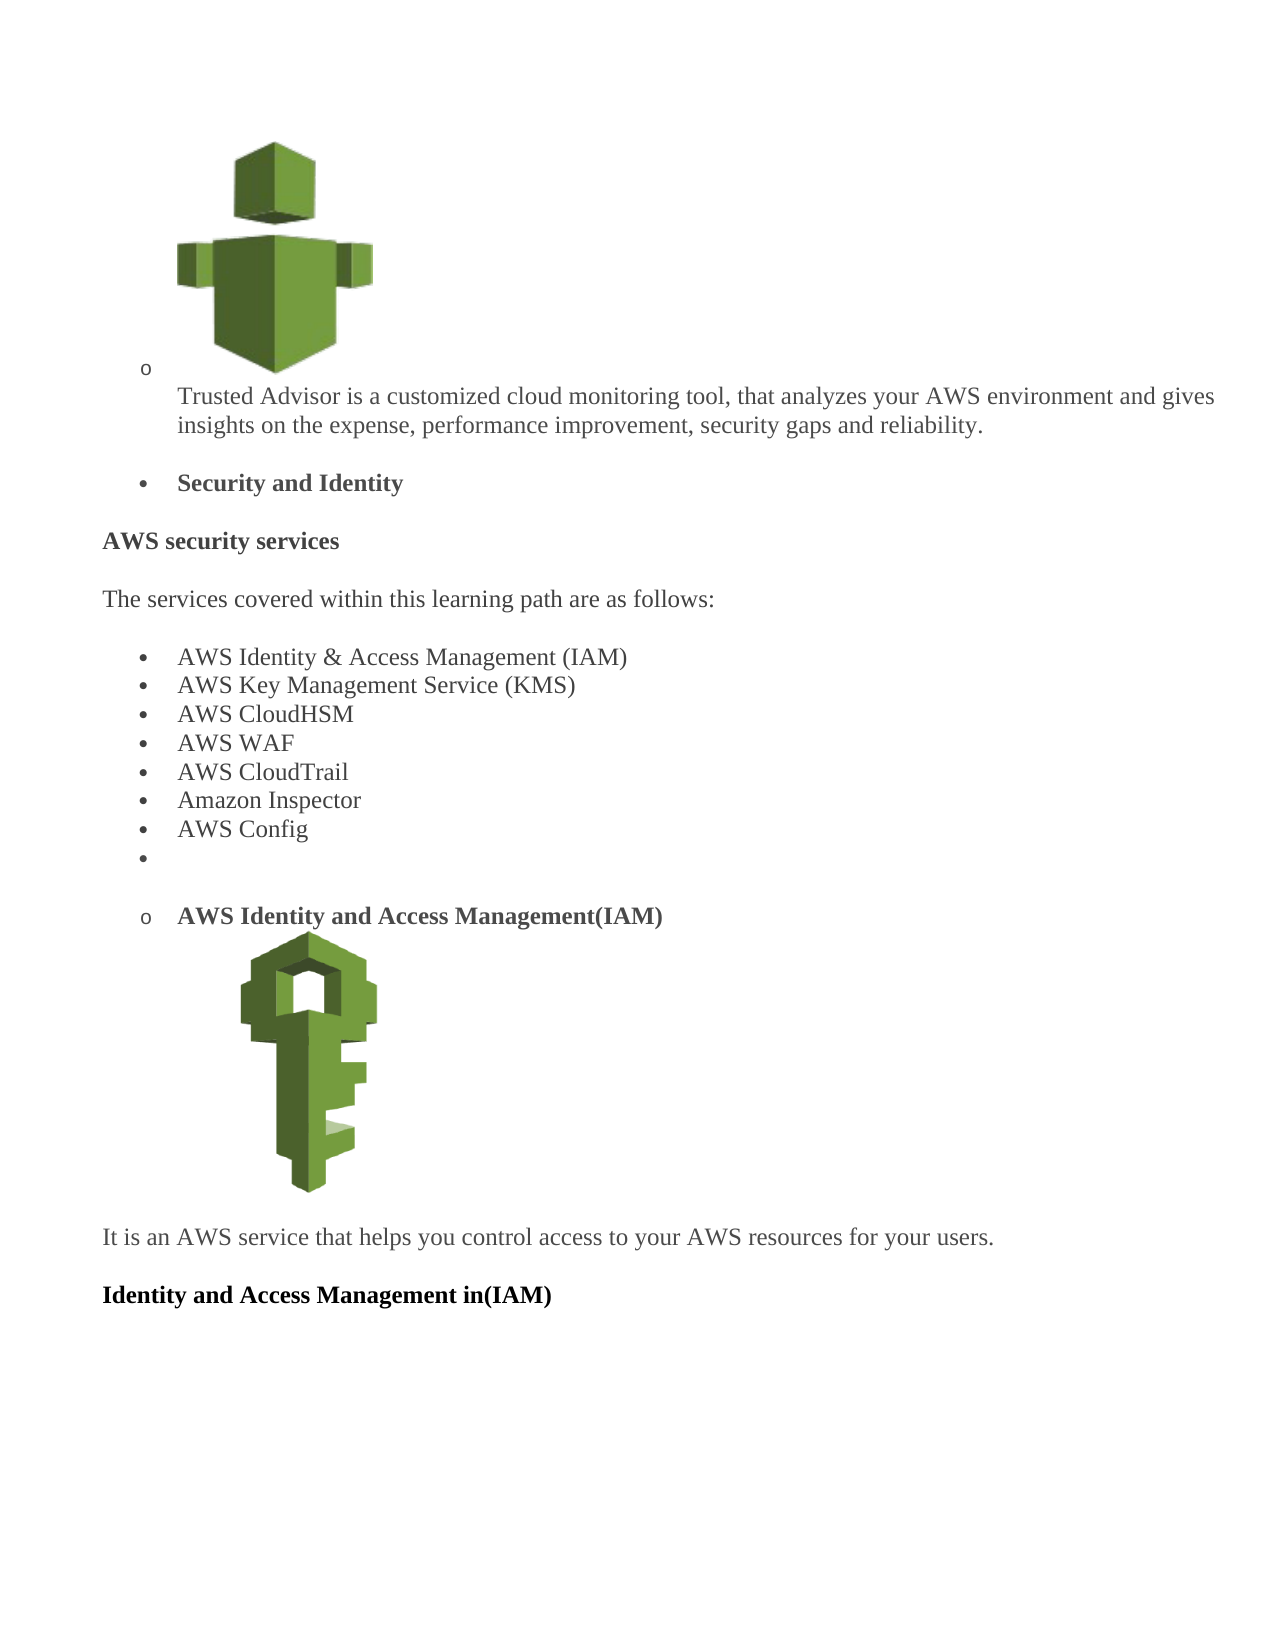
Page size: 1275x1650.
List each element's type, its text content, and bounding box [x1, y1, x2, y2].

list AWS Identity and Access Management(IAM) [139, 901, 1254, 1193]
list AWS Identity & Access Management (IAM) [139, 642, 1254, 670]
list AWS Config [139, 814, 1254, 843]
text Identity and Access Management in(IAM) [102, 1280, 1254, 1309]
text The services covered within this learning path are as follows: [102, 584, 1254, 612]
list Trusted Advisor is a customized cloud monitoring tool, that analyzes your AWS environment and gives insights on the expense, performance improvement, security gaps and reliability. [139, 142, 1254, 439]
list Security and Identity [139, 468, 1254, 497]
list AWS WAF [139, 728, 1254, 757]
list AWS CloudTrail [139, 757, 1254, 785]
picture [177, 141, 373, 375]
text It is an AWS service that helps you control access to your AWS resources for your users. [102, 1222, 1254, 1251]
list AWS CloudHSM [139, 699, 1254, 728]
text AWS security services [102, 526, 1254, 554]
picture [177, 930, 440, 1193]
list AWS Key Management Service (KMS) [139, 670, 1254, 699]
list Amazon Inspector [139, 785, 1254, 814]
